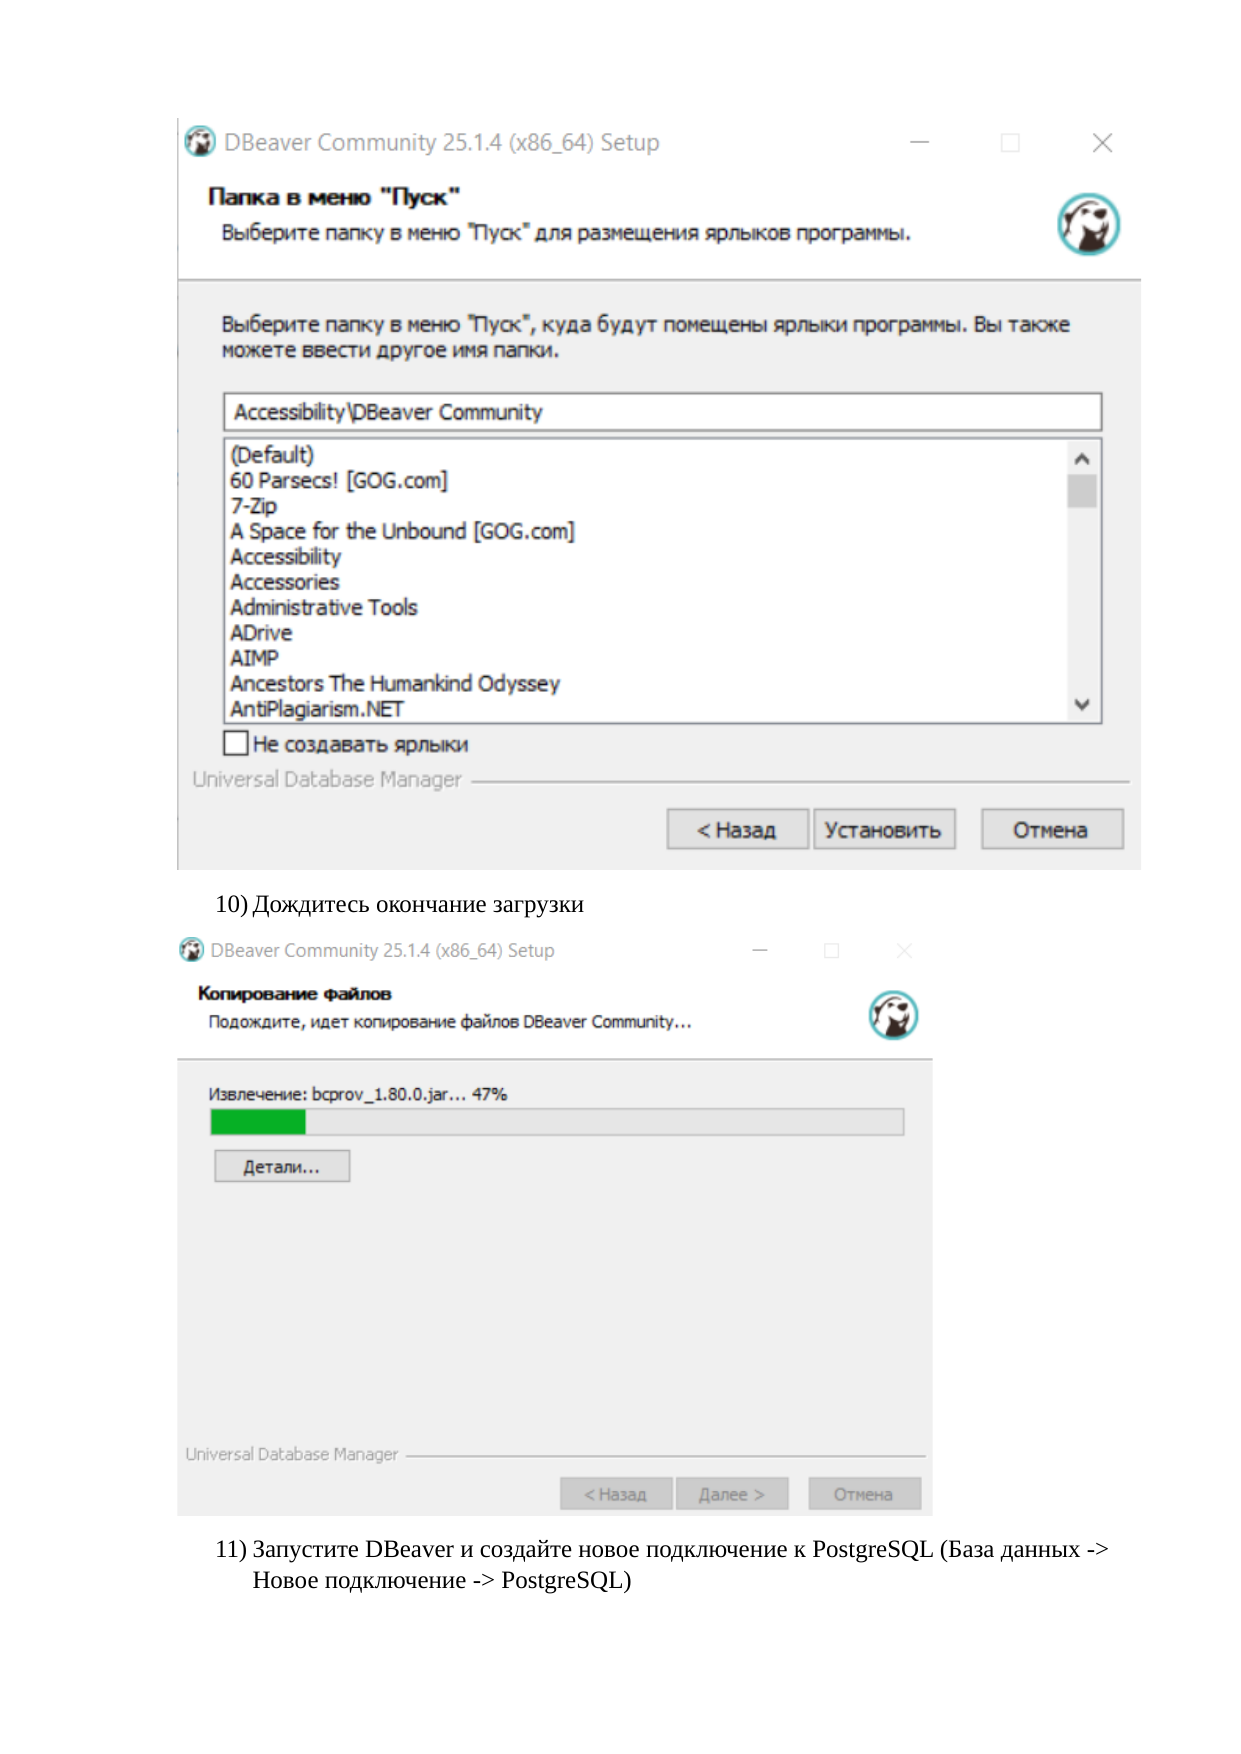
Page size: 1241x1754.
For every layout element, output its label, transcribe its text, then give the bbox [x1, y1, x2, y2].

list Дождитесь окончание загрузки [215, 889, 1152, 917]
list Запустите DBeaver и создайте новое подключение к PostgreSQL (База данных -> Новое подключение -> PostgreSQL) [215, 1534, 1152, 1594]
picture [177, 118, 1142, 870]
picture [177, 936, 933, 1516]
